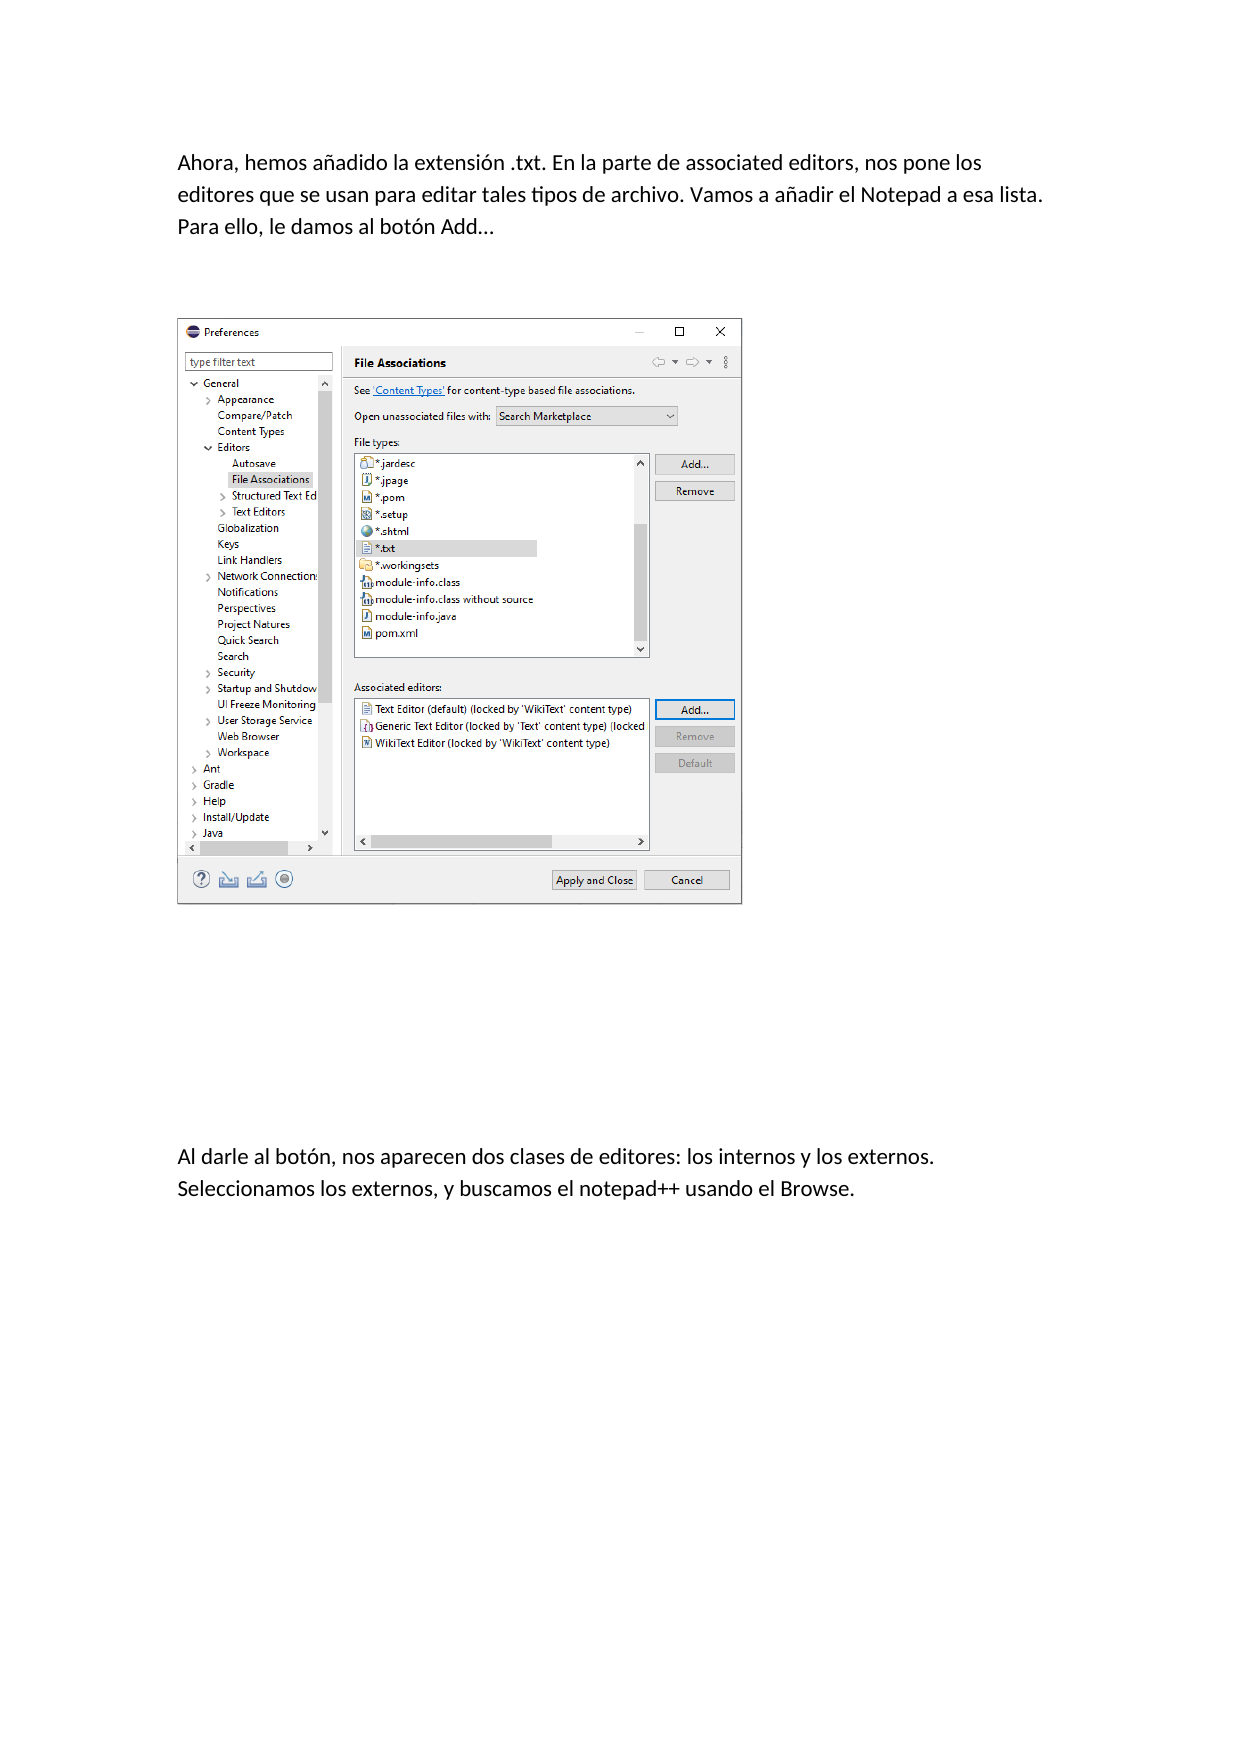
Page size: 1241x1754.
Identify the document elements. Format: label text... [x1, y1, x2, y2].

picture [177, 318, 743, 905]
text Al darle al botón, nos aparecen dos clases de editores: los internos y los externos. Seleccionamos los externos, y buscamos el notepad++ usando el Browse. [177, 1142, 1063, 1202]
text Ahora, hemos añadido la extensión .txt. En la parte de associated editors, nos pone los editores que se usan para editar tales tipos de archivo. Vamos a añadir el Notepad a esa lista. Para ello, le damos al botón Add… [177, 148, 1063, 240]
